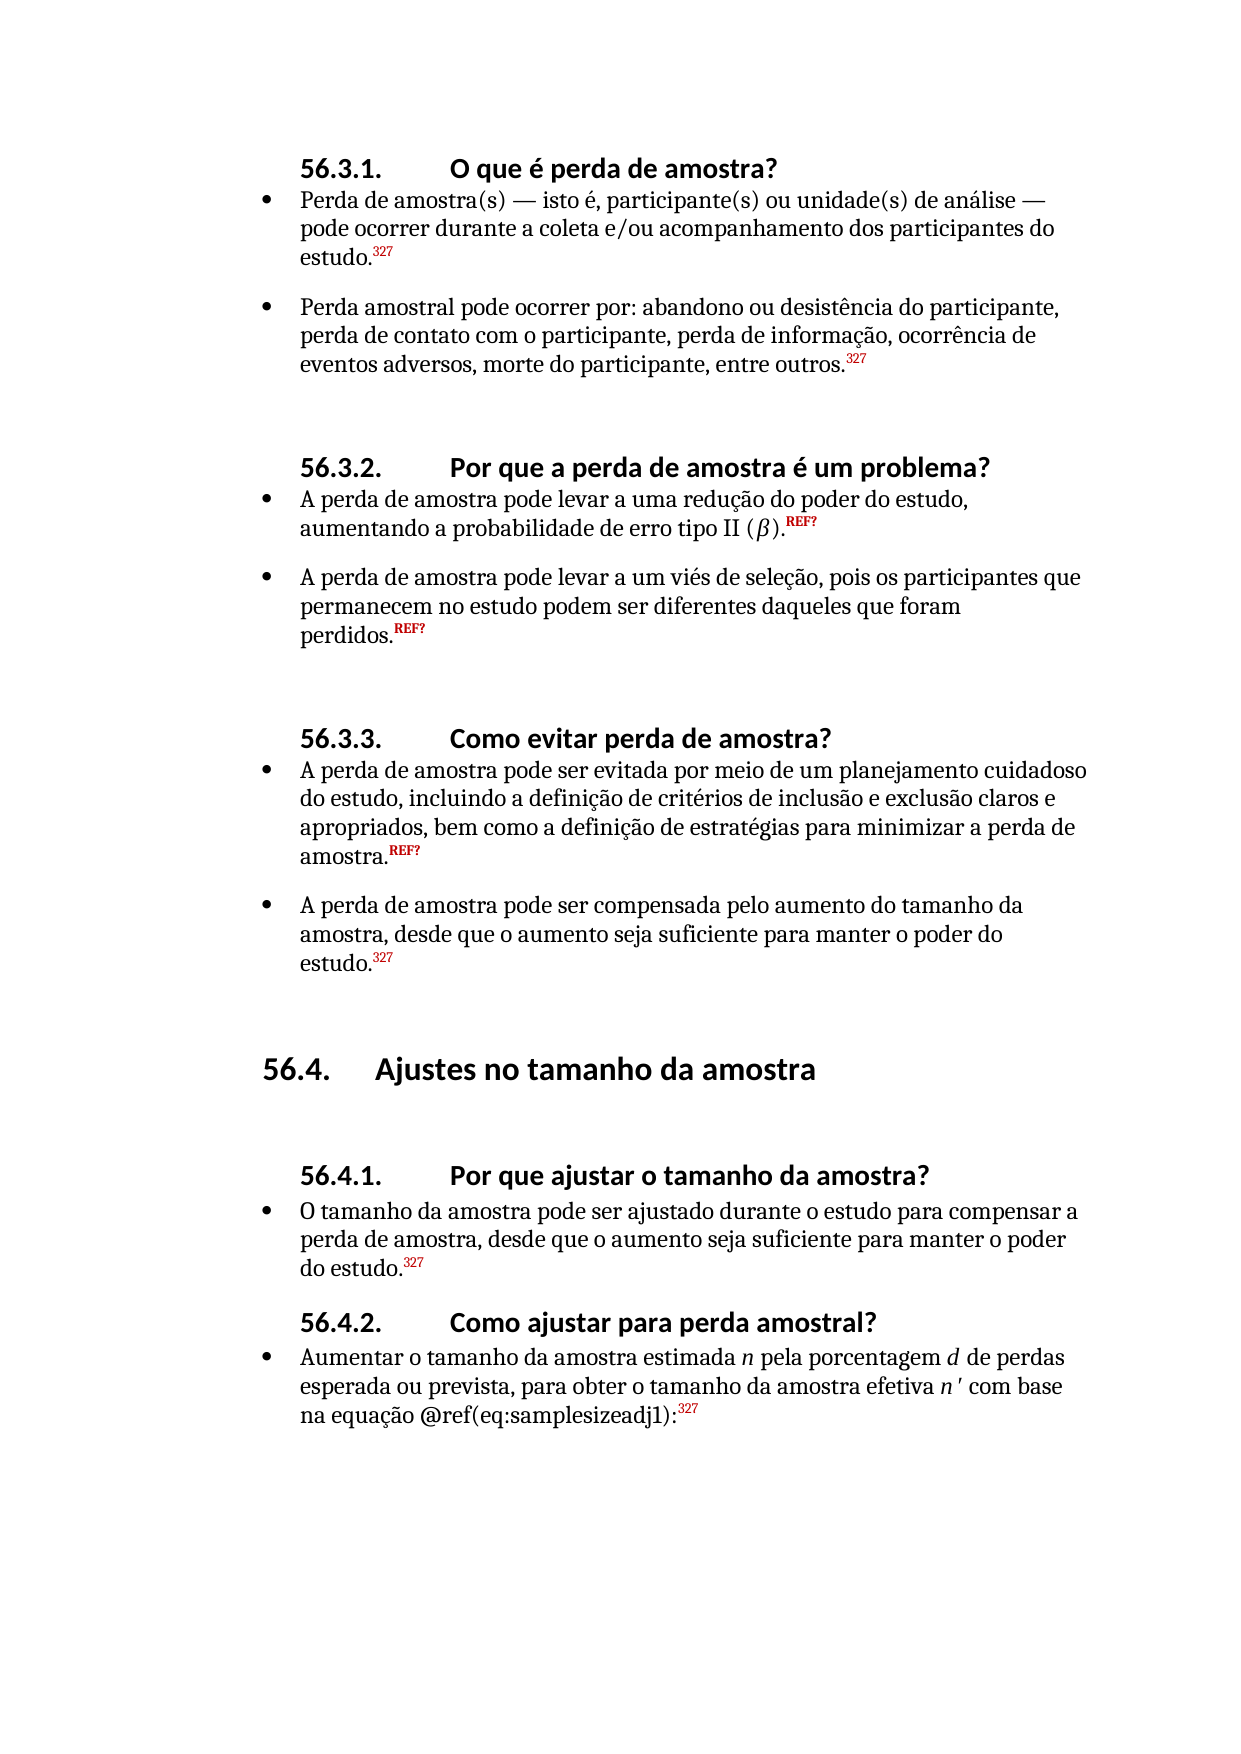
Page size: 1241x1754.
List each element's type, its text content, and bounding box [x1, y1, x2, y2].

list A perda de amostra pode levar a uma redução do poder do estudo, aumentando a probabilidade de erro tipo II ().REF? [262, 485, 1090, 542]
subtitle Por que ajustar o tamanho da amostra? [300, 1157, 1090, 1193]
subtitle Ajustes no tamanho da amostra [262, 1048, 1090, 1089]
list O tamanho da amostra pode ser ajustado durante o estudo para compensar a perda de amostra, desde que o aumento seja suficiente para manter o poder do estudo.327 [262, 1197, 1090, 1283]
list A perda de amostra pode ser evitada por meio de um planejamento cuidadoso do estudo, incluindo a definição de critérios de inclusão e exclusão claros e apropriados, bem como a definição de estratégias para minimizar a perda de amostra.REF? [262, 756, 1090, 871]
subtitle Por que a perda de amostra é um problema? [300, 449, 1090, 485]
subtitle O que é perda de amostra? [300, 150, 1090, 186]
list Perda amostral pode ocorrer por: abandono ou desistência do participante, perda de contato com o participante, perda de informação, ocorrência de eventos adversos, morte do participante, entre outros.327 [262, 293, 1090, 379]
list Perda de amostra(s) — isto é, participante(s) ou unidade(s) de análise — pode ocorrer durante a coleta e/ou acompanhamento dos participantes do estudo.327 [262, 186, 1090, 272]
subtitle Como evitar perda de amostra? [300, 720, 1090, 756]
list Aumentar o tamanho da amostra estimada pela porcentagem de perdas esperada ou prevista, para obter o tamanho da amostra efetiva com base na equação @ref(eq:samplesizeadj1):327 [262, 1343, 1090, 1429]
subtitle Como ajustar para perda amostral? [300, 1304, 1090, 1339]
list A perda de amostra pode levar a um viés de seleção, pois os participantes que permanecem no estudo podem ser diferentes daqueles que foram perdidos.REF? [262, 563, 1090, 649]
list A perda de amostra pode ser compensada pelo aumento do tamanho da amostra, desde que o aumento seja suficiente para manter o poder do estudo.327 [262, 891, 1090, 978]
